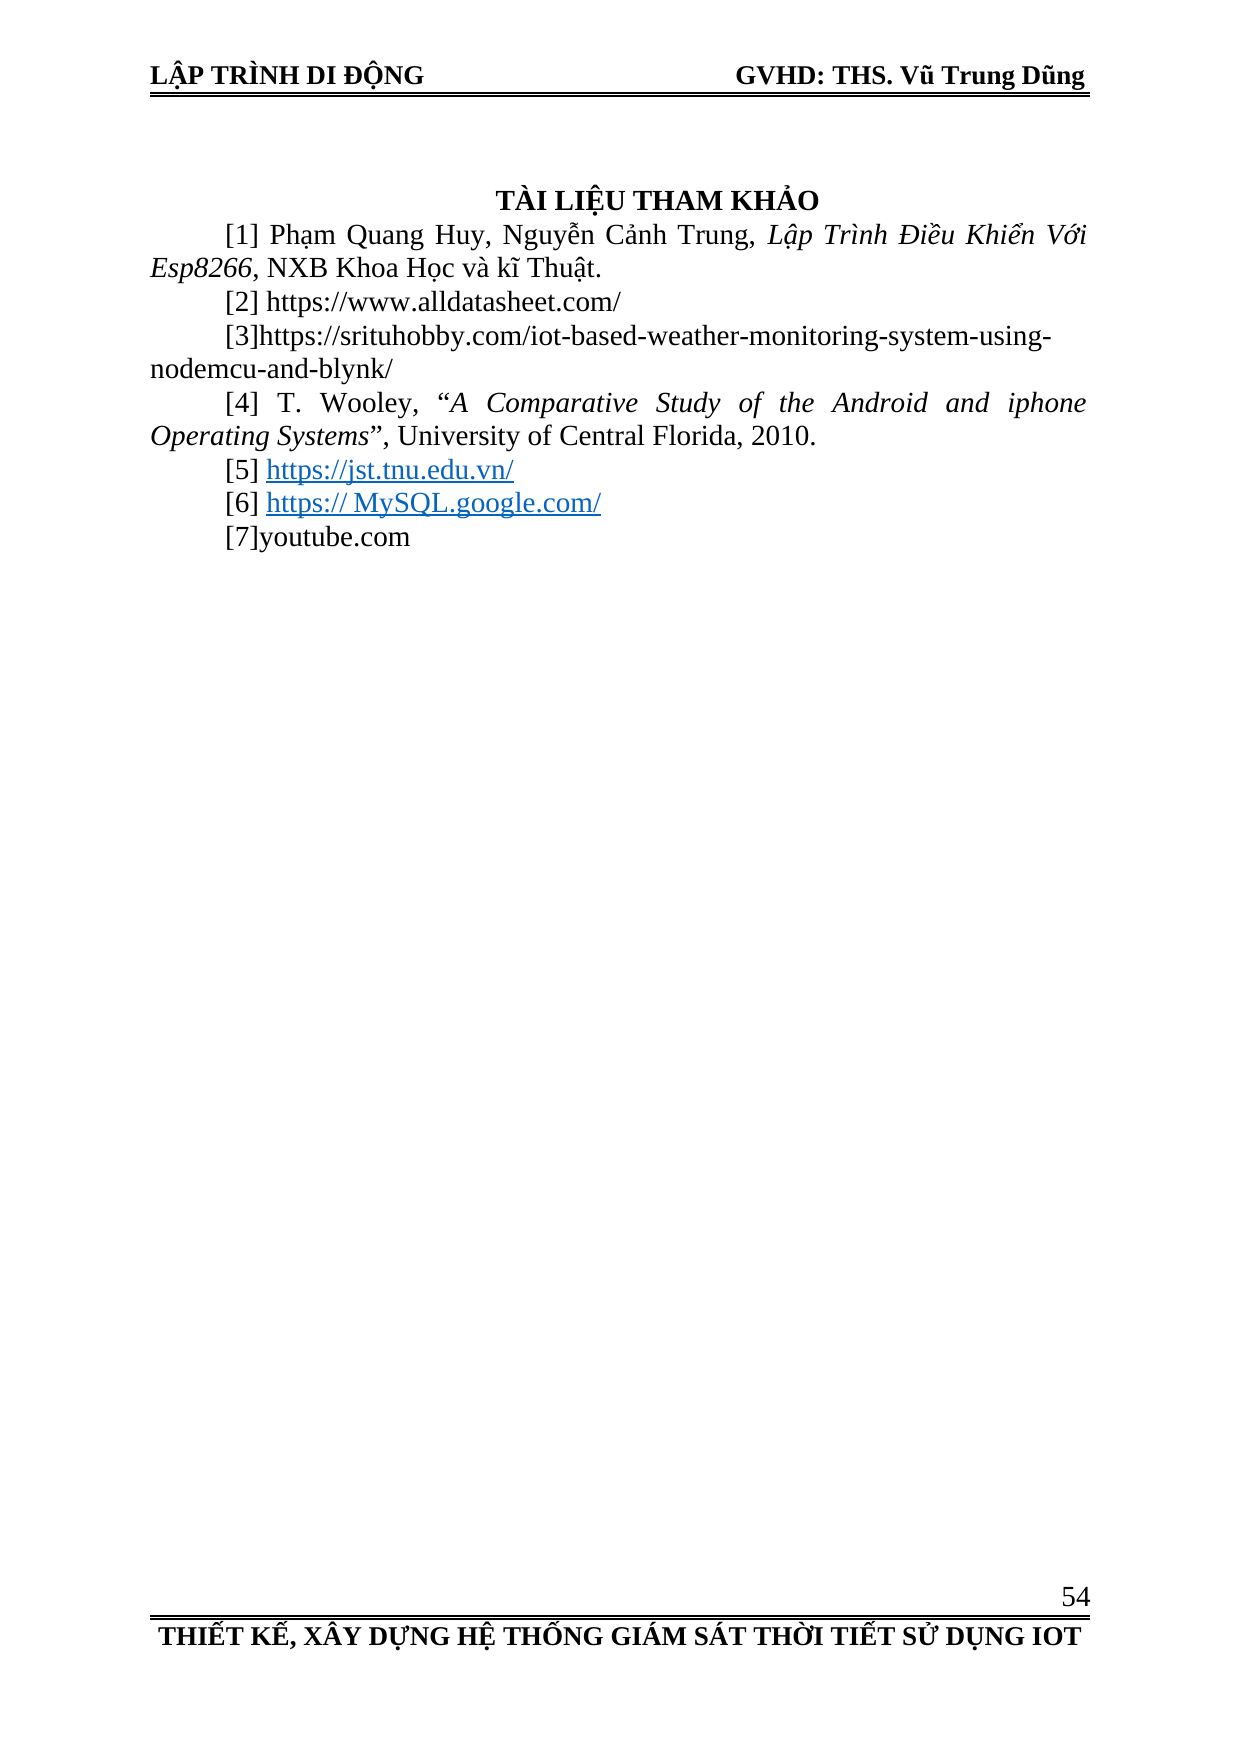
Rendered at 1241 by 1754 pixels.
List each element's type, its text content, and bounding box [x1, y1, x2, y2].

text TÀI LIỆU THAM KHẢO [150, 183, 1090, 217]
text [7]youtube.com [150, 519, 1090, 552]
text [6] https:// MySQL.google.com/ [150, 485, 1090, 519]
text [3]https://srituhobby.com/iot-based-weather-monitoring-system-using-nodemcu-and-blynk/ [150, 318, 1090, 385]
text [5] https://jst.tnu.edu.vn/ [150, 452, 1090, 485]
text [4] T. Wooley, “A Comparative Study of the Android and iphone Operating Systems”, University of Central Florida, 2010. [150, 385, 1090, 452]
text [2] https://www.alldatasheet.com/ [150, 284, 1090, 318]
text [1] Phạm Quang Huy, Nguyễn Cảnh Trung, Lập Trình Điều Khiển Với Esp8266, NXB Khoa Học và kĩ Thuật. [150, 217, 1090, 284]
